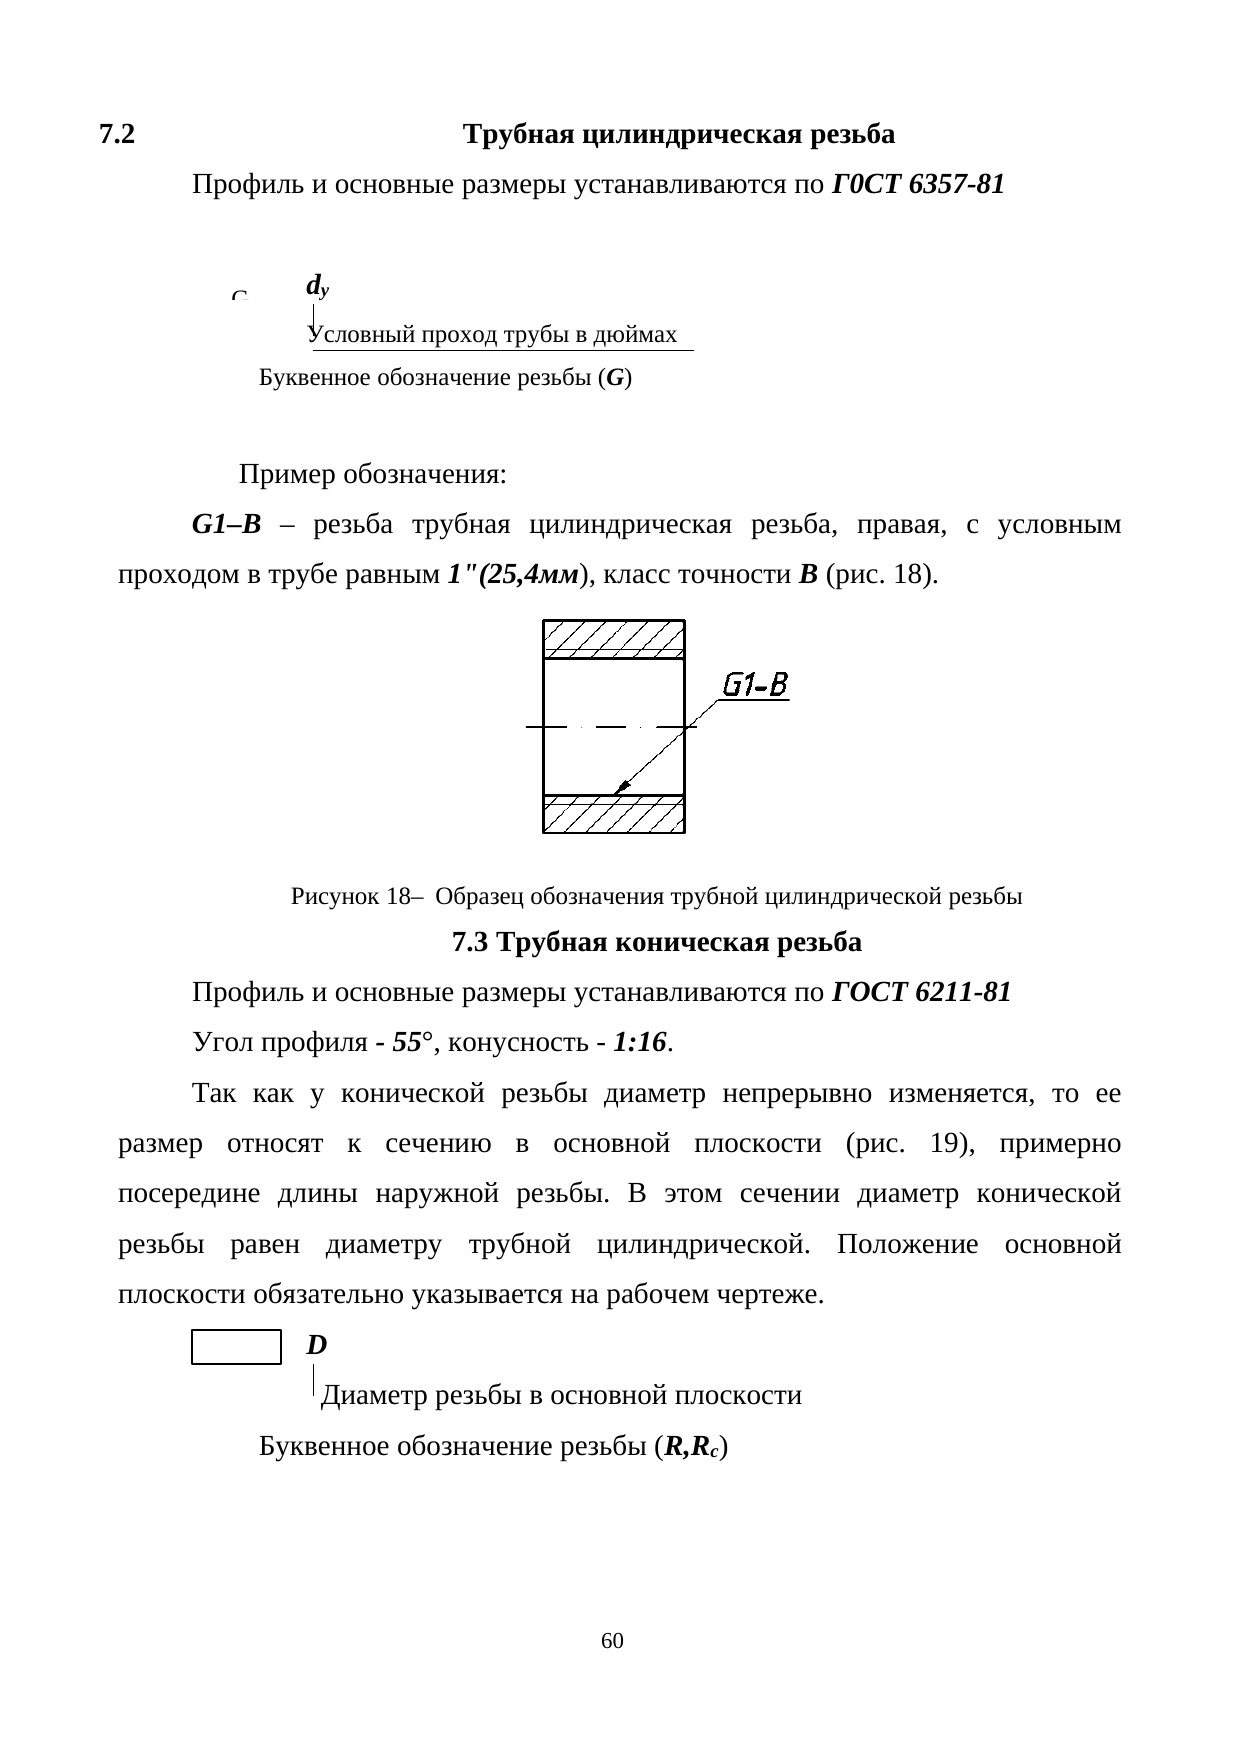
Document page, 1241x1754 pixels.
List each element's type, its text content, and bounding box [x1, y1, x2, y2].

picture [525, 619, 790, 834]
subtitle Трубная коническая резьба [452, 924, 1215, 958]
text Диаметр резьбы в основной плоскости Буквенное обозначение резьбы (R,Rc) [258, 1377, 804, 1464]
text Рисунок 18– Образец обозначения трубной цилиндрической резьбы [291, 881, 1215, 909]
subtitle D [306, 1327, 1215, 1361]
text Пример обозначения: [238, 456, 1215, 489]
text Профиль и основные размеры устанавливаются по ГОСТ 6211-81 [192, 974, 1215, 1008]
subtitle Трубная цилиндрическая резьба [99, 116, 1215, 149]
text dу [306, 267, 1215, 303]
text Условный проход трубы в дюймах Буквенное обозначение резьбы (G) [258, 319, 679, 391]
text Так как у конической резьбы диаметр непрерывно изменяется, то ее размер относят к сечению в основной плоскости (рис. 19), примерно посередине длины наружной резьбы. В этом сечении диаметр конической резьбы равен диаметру трубной цилиндрической. Положение основной плоскости обязательно указывается на рабочем чертеже. [118, 1075, 1122, 1310]
text G1–В – резьба трубная цилиндрическая резьба, правая, с условным проходом в трубе равным 1"(25,4мм), класс точности В (рис. 18). [118, 506, 1122, 590]
text Угол профиля - 55°, конусность - 1:16. [192, 1024, 1215, 1058]
text Профиль и основные размеры устанавливаются по Г0СТ 6357-81 [192, 166, 1215, 199]
